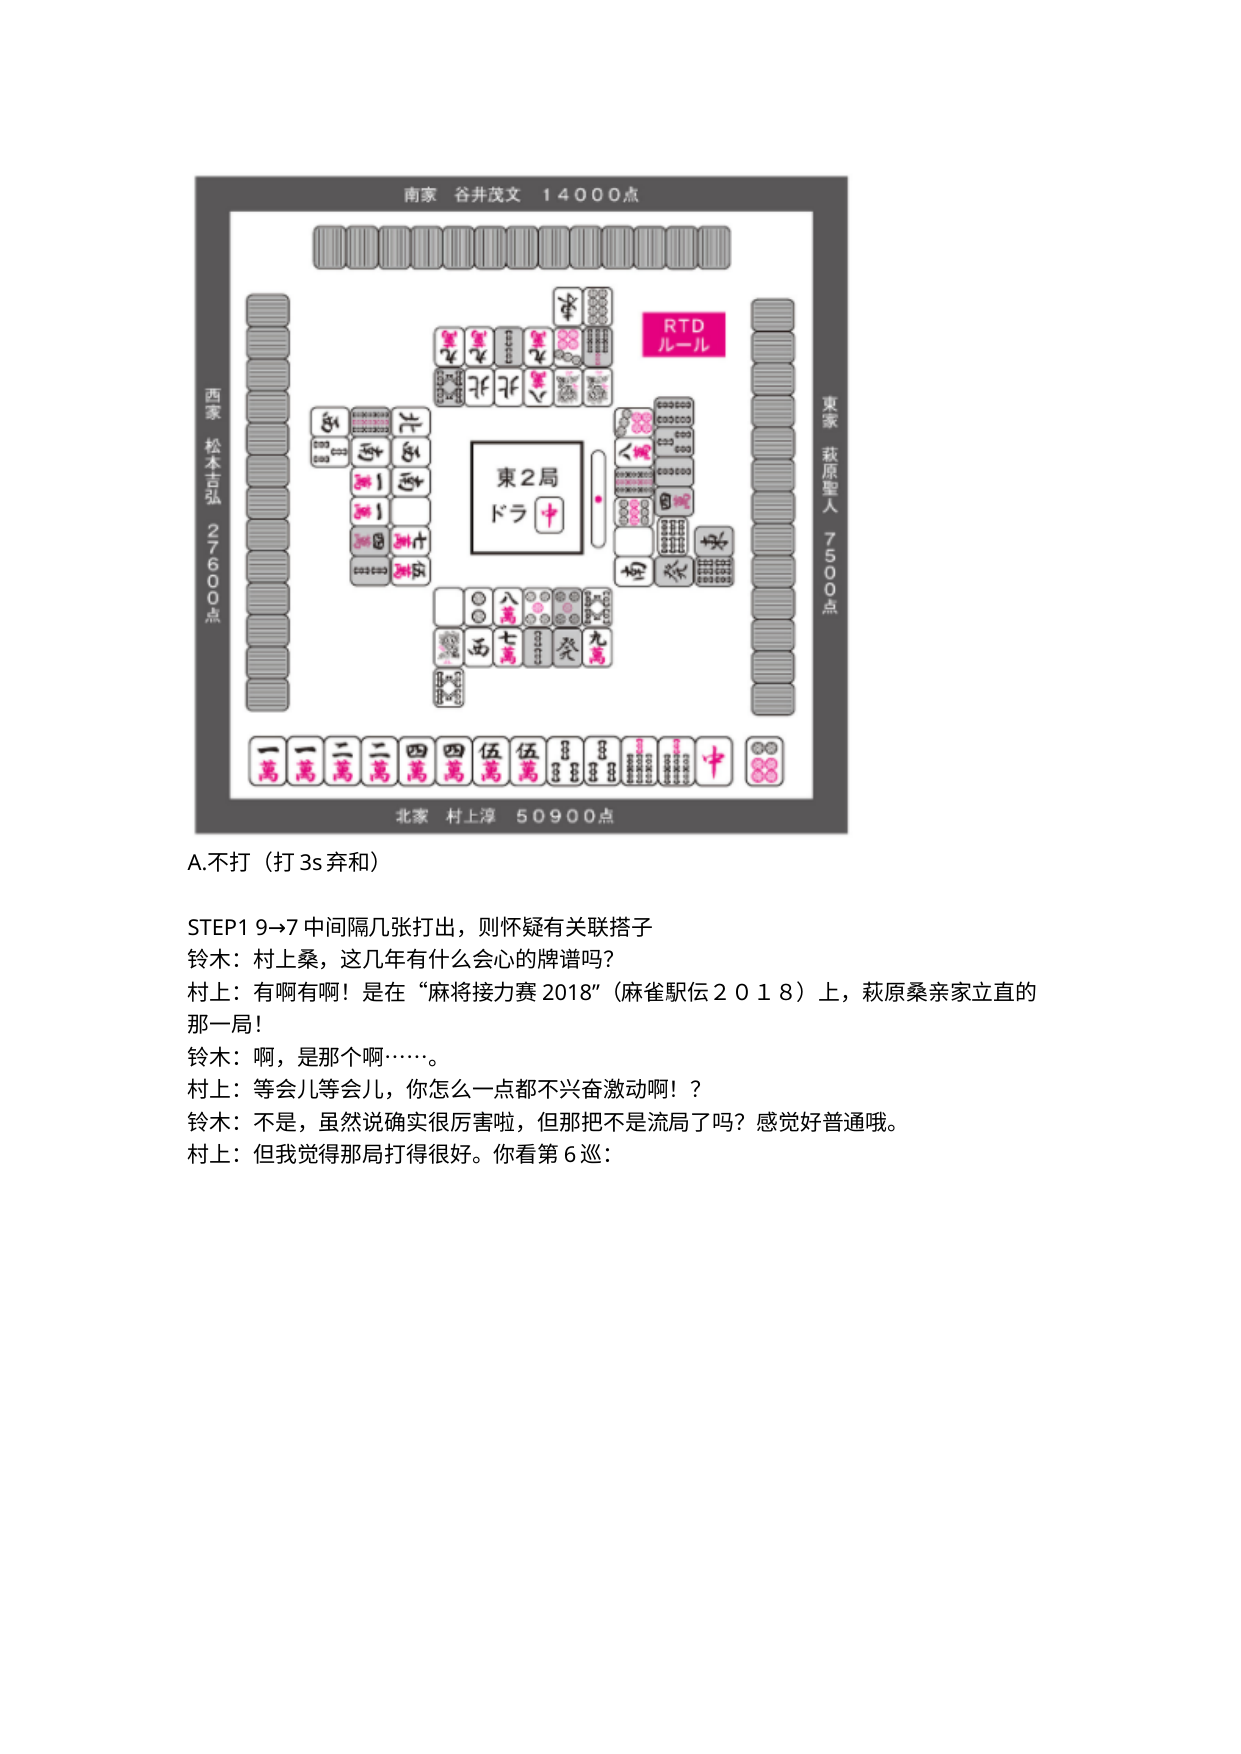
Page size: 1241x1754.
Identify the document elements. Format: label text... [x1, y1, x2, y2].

text 村上：等会儿等会儿，你怎么一点都不兴奋激动啊！？ [187, 1072, 1053, 1104]
text A.不打（打3s弃和） [187, 844, 1053, 877]
text 铃木：村上桑，这几年有什么会心的牌谱吗？ [187, 942, 1053, 974]
text STEP1 9→7中间隔几张打出，则怀疑有关联搭子 [187, 909, 1053, 942]
text 村上：但我觉得那局打得很好。你看第6巡： [187, 1137, 1053, 1169]
text 铃木：不是，虽然说确实很厉害啦，但那把不是流局了吗？感觉好普通哦。 [187, 1104, 1053, 1137]
text 铃木：啊，是那个啊……。 [187, 1039, 1053, 1072]
text 村上：有啊有啊！是在“麻将接力赛2018”（麻雀駅伝２０１８）上，萩原桑亲家立直的那一局！ [187, 974, 1053, 1039]
picture [187, 165, 862, 841]
